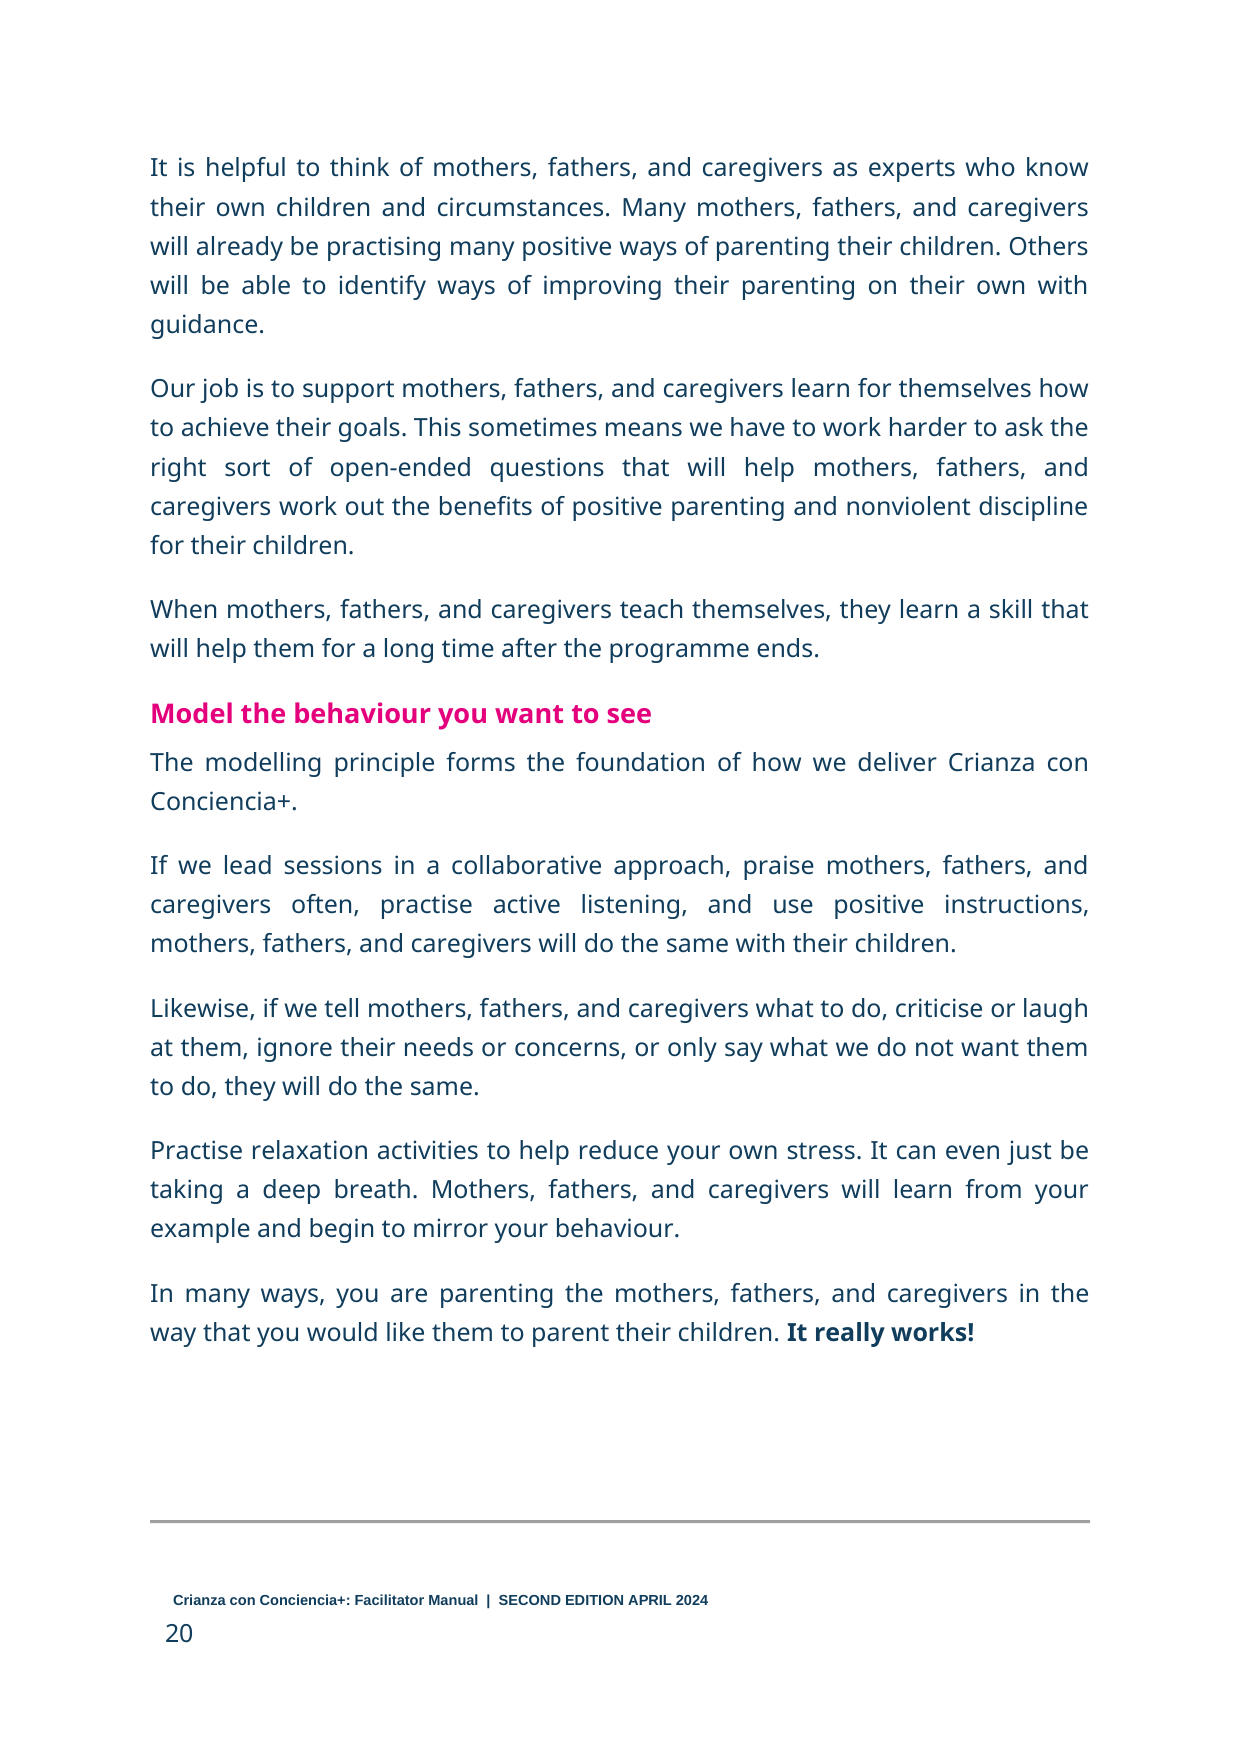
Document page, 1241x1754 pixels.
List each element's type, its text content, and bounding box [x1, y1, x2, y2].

text The modelling principle forms the foundation of how we deliver Crianza con Conciencia+. [150, 744, 1090, 818]
text Our job is to support mothers, fathers, and caregivers learn for themselves how to achieve their goals. This sometimes means we have to work harder to ask the right sort of open-ended questions that will help mothers, fathers, and caregivers work out the benefits of positive parenting and nonviolent discipline for their children. [150, 371, 1090, 562]
text It is helpful to think of mothers, fathers, and caregivers as experts who know their own children and circumstances. Many mothers, fathers, and caregivers will already be practising many positive ways of parenting their children. Others will be able to identify ways of improving their parenting on their own with guidance. [150, 150, 1090, 341]
text When mothers, fathers, and caregivers teach themselves, they learn a skill that will help them for a long time after the programme ends. [150, 592, 1090, 665]
subtitle Model the behaviour you want to see [150, 695, 1090, 732]
text If we lead sessions in a collaborative approach, praise mothers, fathers, and caregivers often, practise active listening, and use positive instructions, mothers, fathers, and caregivers will do the same with their children. [150, 848, 1090, 960]
text In many ways, you are parenting the mothers, fathers, and caregivers in the way that you would like them to parent their children. It really works! [150, 1275, 1090, 1348]
text Practise relaxation activities to help reduce your own stress. It can even just be taking a deep breath. Mothers, fathers, and caregivers will learn from your example and begin to mirror your behaviour. [150, 1133, 1090, 1245]
text Likewise, if we tell mothers, fathers, and caregivers what to do, criticise or laugh at them, ignore their needs or concerns, or only say what we do not want them to do, they will do the same. [150, 990, 1090, 1103]
